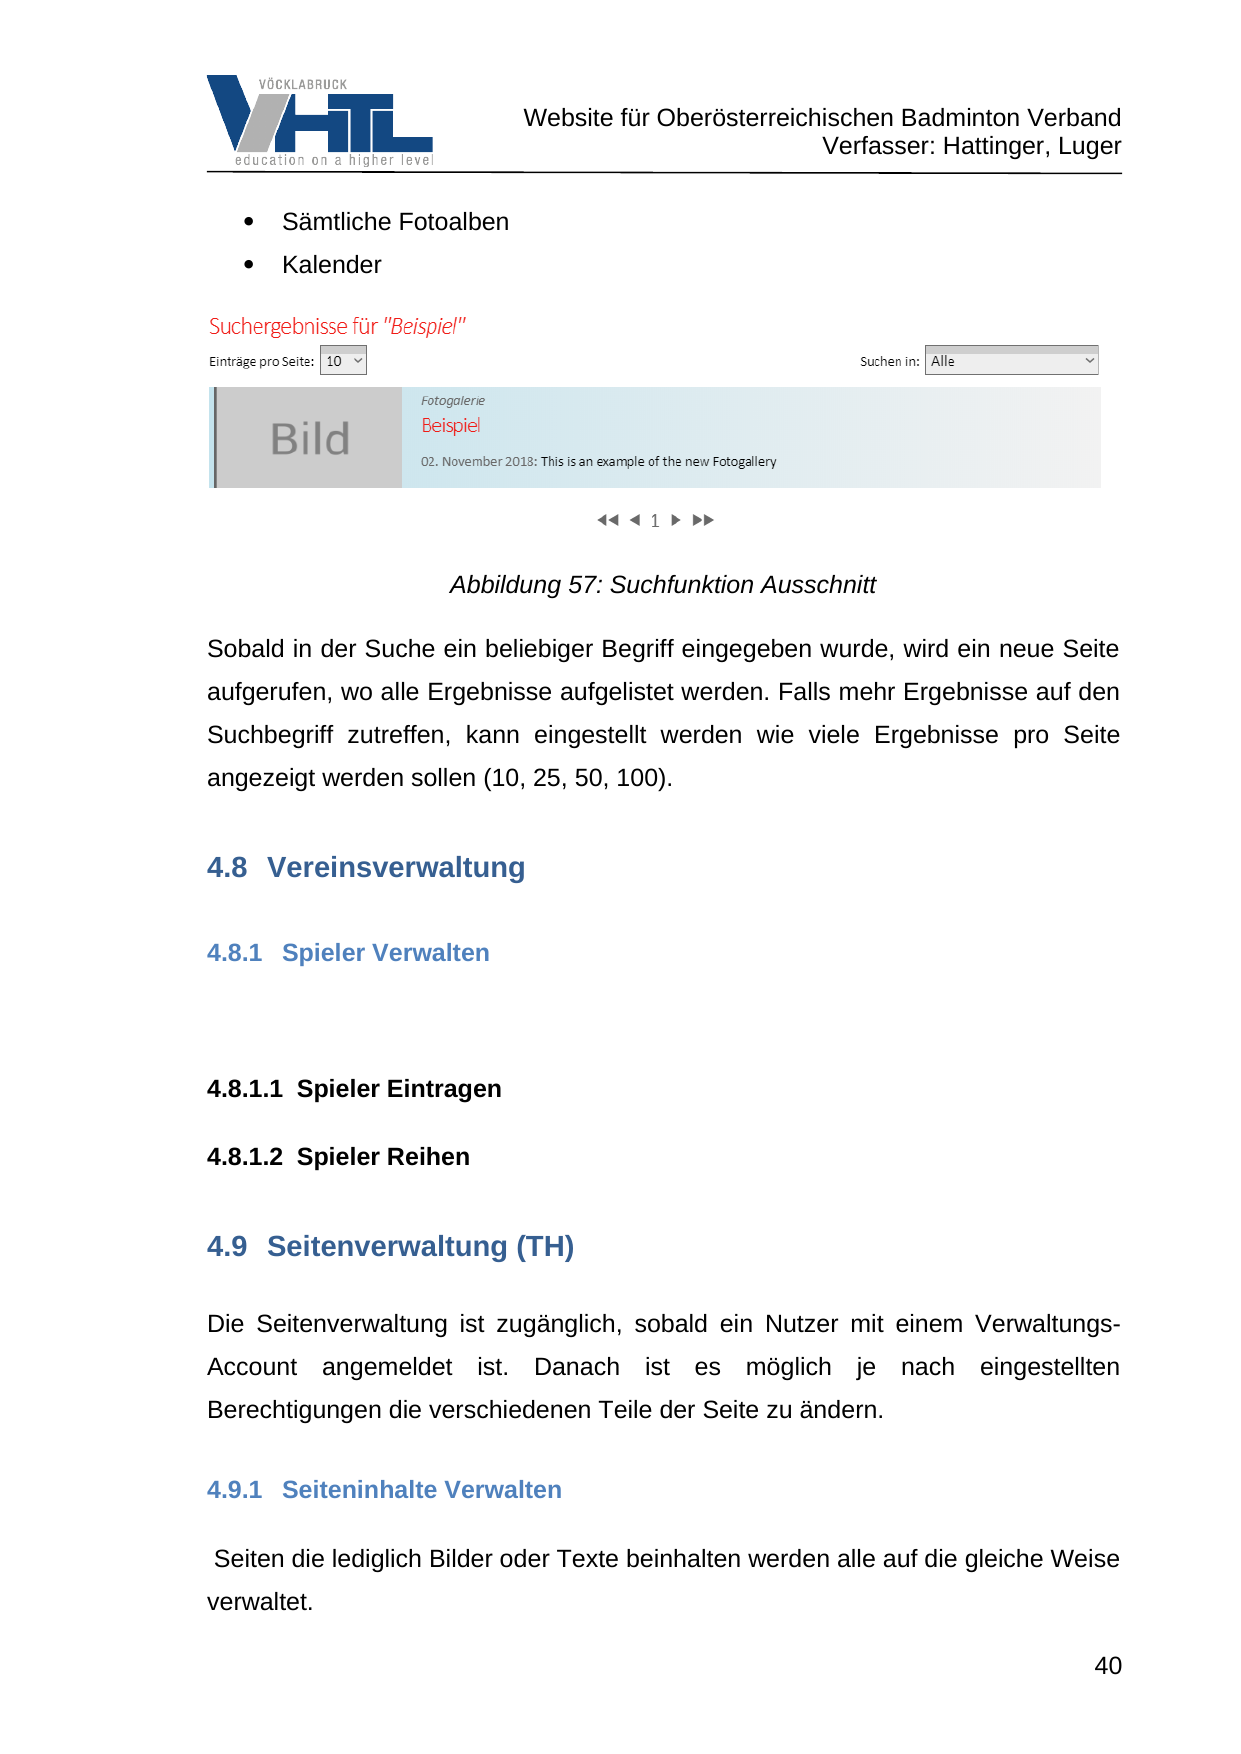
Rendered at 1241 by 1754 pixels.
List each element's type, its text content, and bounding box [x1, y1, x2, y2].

subtitle Seiteninhalte Verwalten [207, 1476, 1122, 1504]
picture [206, 314, 1123, 535]
picture [206, 75, 433, 167]
subtitle Spieler Verwalten [207, 938, 1122, 967]
subtitle Vereinsverwaltung [207, 850, 1122, 884]
list Sämtliche Fotoalben [244, 207, 1122, 236]
text Seiten die lediglich Bilder oder Texte beinhalten werden alle auf die gleiche Weise verwaltet. [207, 1544, 1122, 1616]
subtitle Seitenverwaltung (TH) [207, 1229, 1122, 1263]
list Kalender [244, 250, 1122, 279]
subtitle Spieler Reihen [207, 1142, 1122, 1171]
text Die Seitenverwaltung ist zugänglich, sobald ein Nutzer mit einem Verwaltungs-Account angemeldet ist. Danach ist es möglich je nach eingestellten Berechtigungen die verschiedenen Teile der Seite zu ändern. [207, 1309, 1122, 1424]
subtitle Spieler Eintragen [207, 1074, 1122, 1103]
text Abbildung 57: Suchfunktion Ausschnitt [207, 570, 1122, 599]
text Sobald in der Suche ein beliebiger Begriff eingegeben wurde, wird ein neue Seite aufgerufen, wo alle Ergebnisse aufgelistet werden. Falls mehr Ergebnisse auf den Suchbegriff zutreffen, kann eingestellt werden wie viele Ergebnisse pro Seite angezeigt werden sollen (10, 25, 50, 100). [207, 634, 1122, 792]
